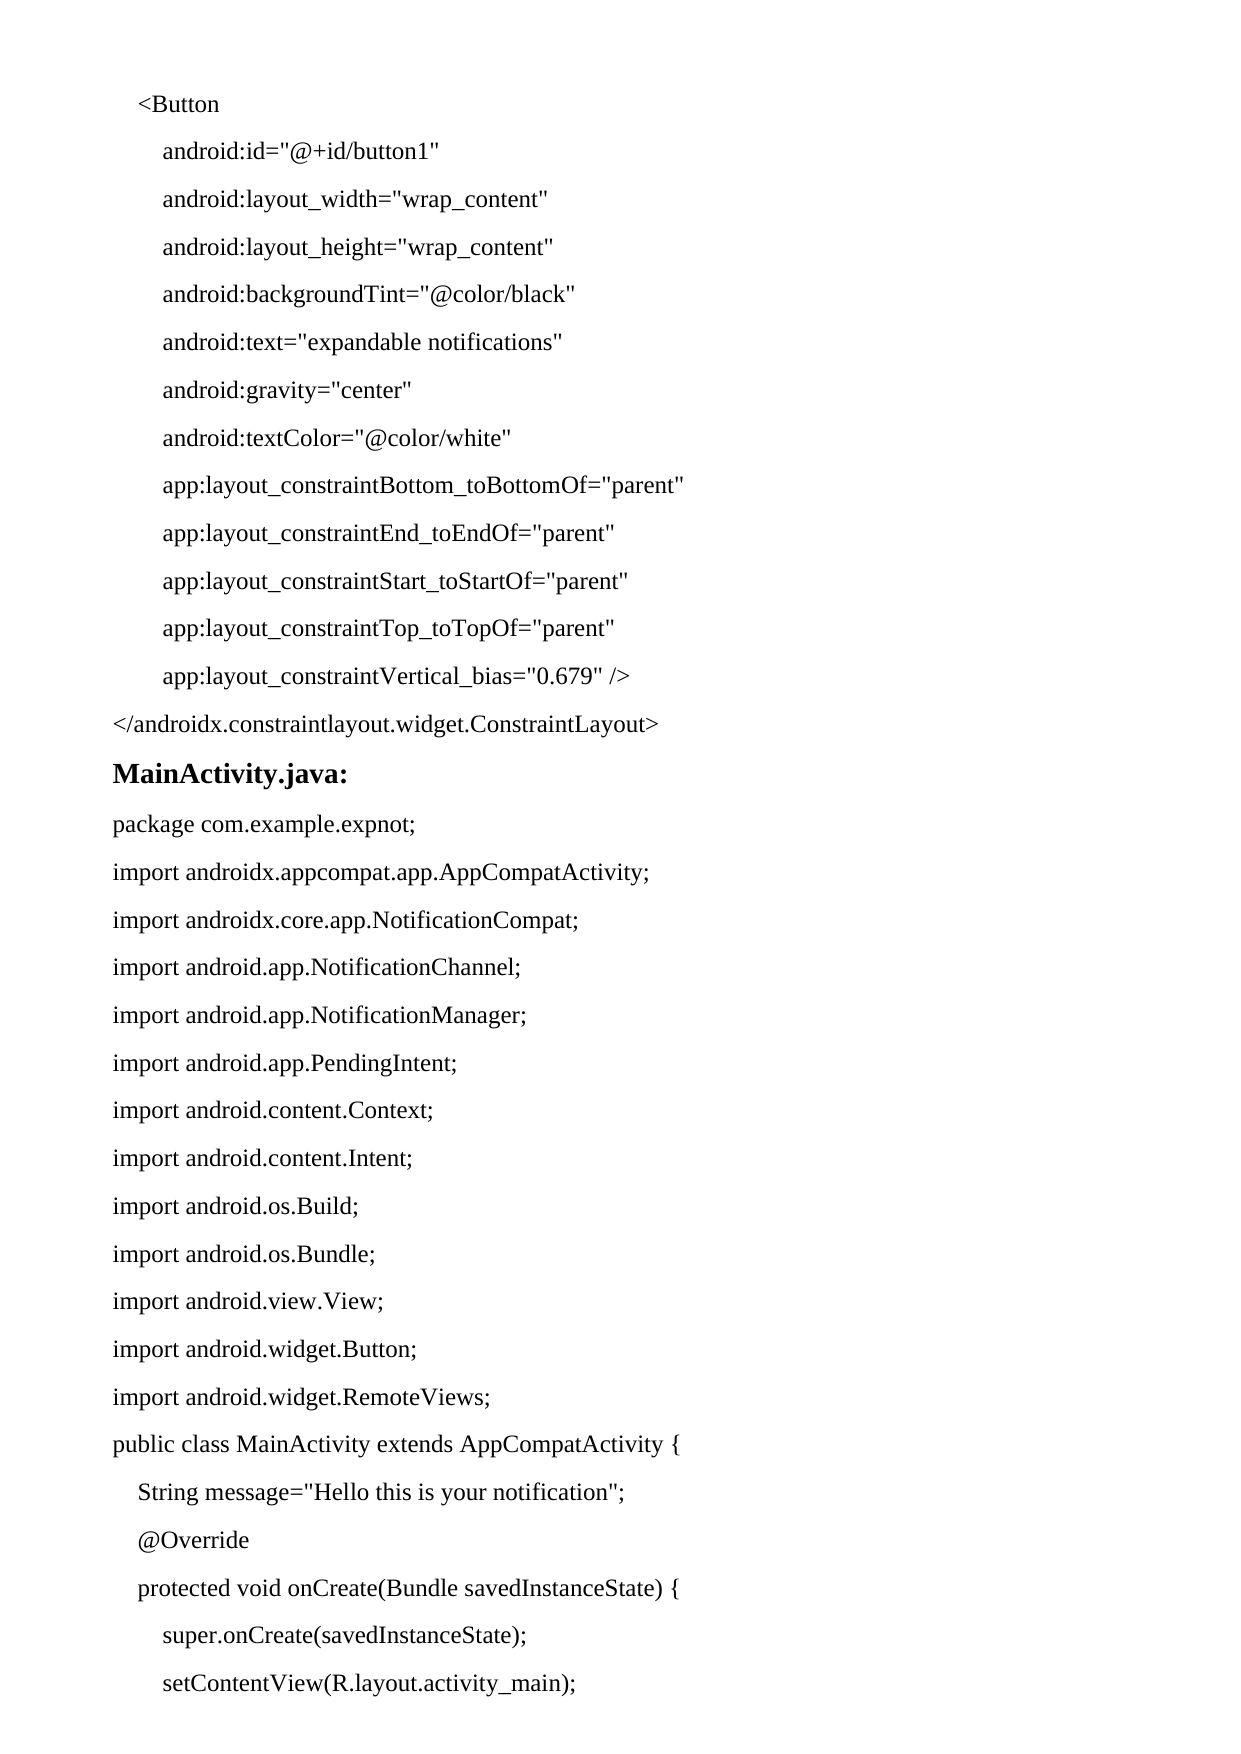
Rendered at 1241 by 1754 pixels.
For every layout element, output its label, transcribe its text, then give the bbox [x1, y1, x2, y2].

text import android.app.NotificationChannel; [112, 952, 1135, 981]
text <Button [112, 89, 1135, 117]
text MainActivity.java: [112, 757, 1135, 790]
text import android.widget.Button; [112, 1334, 1135, 1363]
text app:layout_constraintBottom_toBottomOf="parent" [112, 470, 1135, 499]
text @Override [112, 1525, 1135, 1554]
text import androidx.appcompat.app.AppCompatActivity; [112, 857, 1135, 886]
text android:layout_width="wrap_content" [112, 184, 1135, 213]
text import android.content.Intent; [112, 1143, 1135, 1172]
text android:textColor="@color/white" [112, 423, 1135, 451]
text super.onCreate(savedInstanceState); [112, 1620, 1135, 1649]
text public class MainActivity extends AppCompatActivity { [112, 1429, 1135, 1458]
text protected void onCreate(Bundle savedInstanceState) { [112, 1573, 1135, 1601]
text android:id="@+id/button1" [112, 136, 1135, 165]
text import androidx.core.app.NotificationCompat; [112, 905, 1135, 933]
text </androidx.constraintlayout.widget.ConstraintLayout> [112, 709, 1135, 738]
text String message="Hello this is your notification"; [112, 1477, 1135, 1506]
text import android.os.Build; [112, 1191, 1135, 1220]
text import android.os.Bundle; [112, 1239, 1135, 1267]
text import android.view.View; [112, 1286, 1135, 1315]
text package com.example.expnot; [112, 809, 1135, 838]
text android:layout_height="wrap_content" [112, 232, 1135, 261]
text android:gravity="center" [112, 375, 1135, 404]
text setContentView(R.layout.activity_main); [112, 1668, 1135, 1697]
text app:layout_constraintVertical_bias="0.679" /> [112, 661, 1135, 690]
text android:backgroundTint="@color/black" [112, 279, 1135, 308]
text import android.app.NotificationManager; [112, 1000, 1135, 1029]
text import android.app.PendingIntent; [112, 1048, 1135, 1077]
text import android.widget.RemoteViews; [112, 1382, 1135, 1411]
text import android.content.Context; [112, 1096, 1135, 1124]
text app:layout_constraintStart_toStartOf="parent" [112, 566, 1135, 594]
text app:layout_constraintEnd_toEndOf="parent" [112, 518, 1135, 547]
text android:text="expandable notifications" [112, 327, 1135, 356]
text app:layout_constraintTop_toTopOf="parent" [112, 613, 1135, 642]
